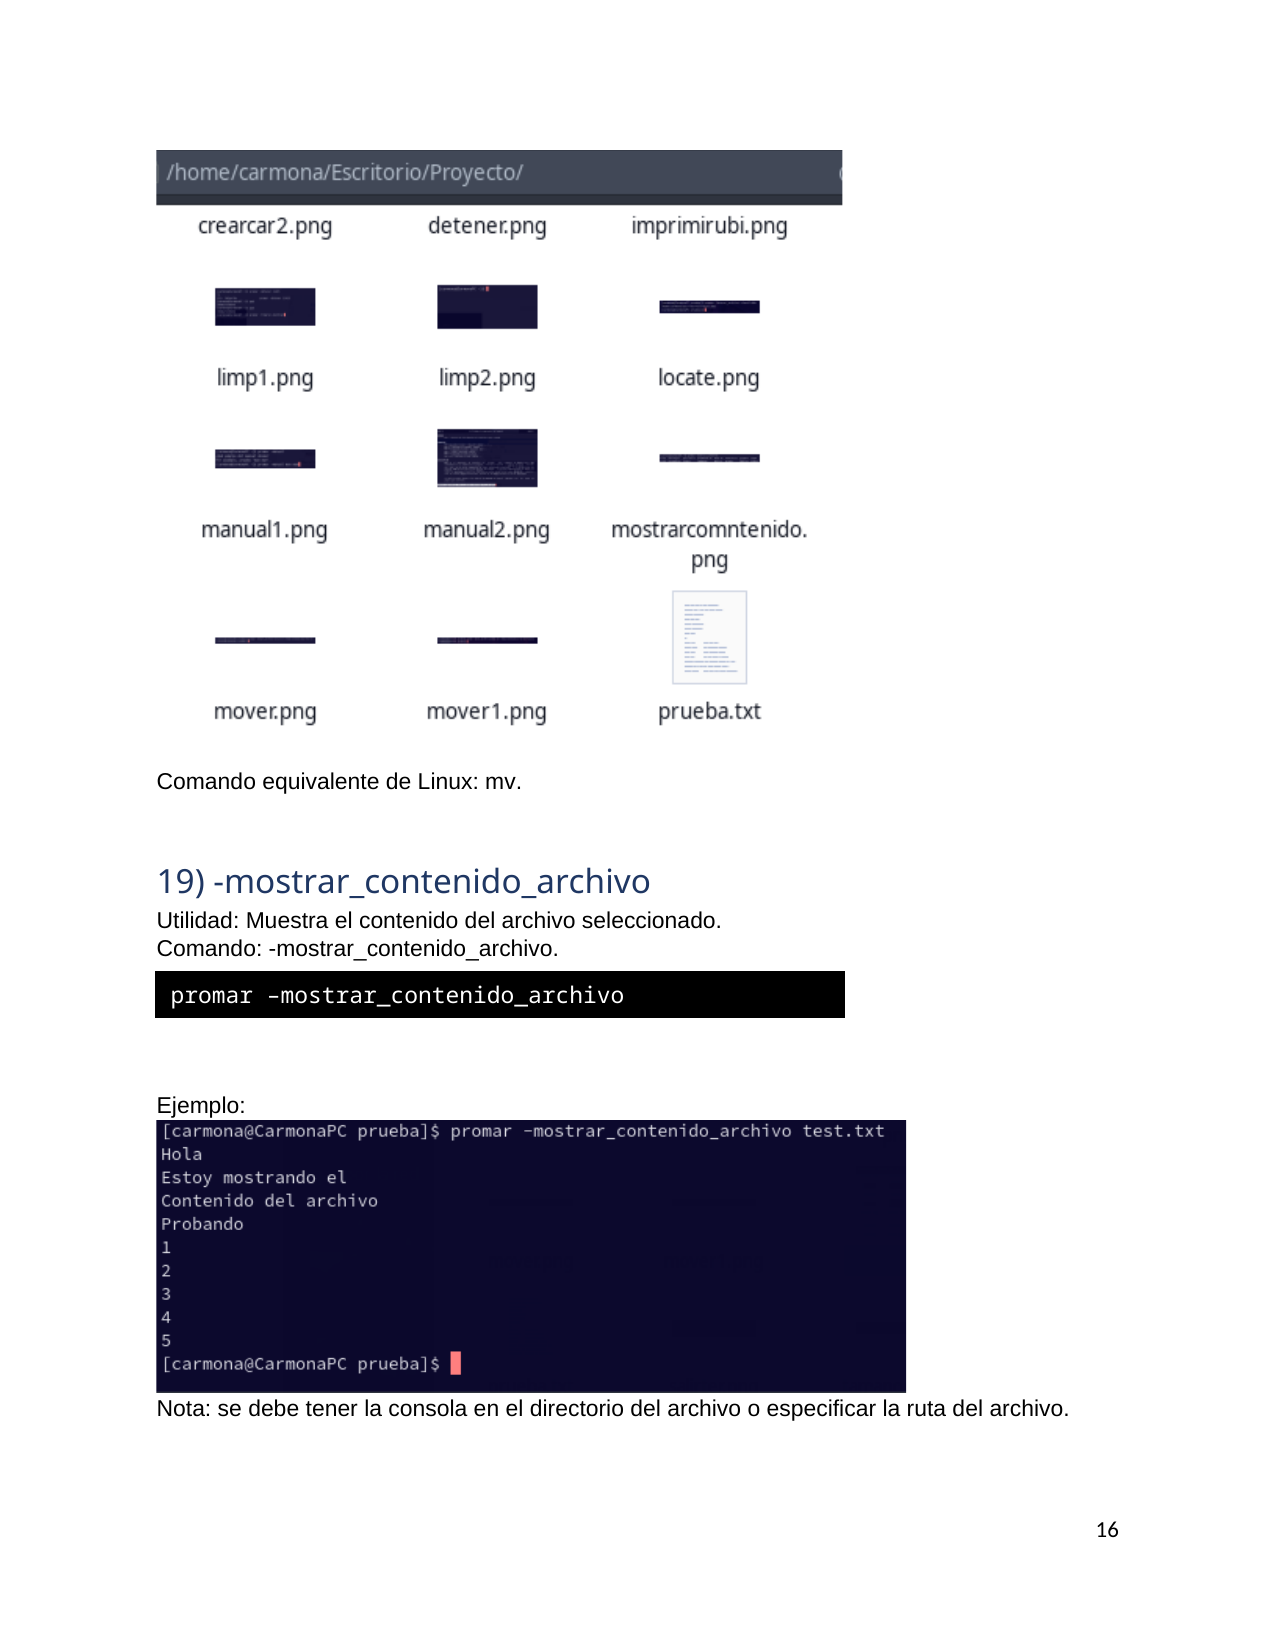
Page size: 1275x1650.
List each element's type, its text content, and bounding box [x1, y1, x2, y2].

text Ejemplo: [156, 1092, 1118, 1118]
text Comando equivalente de Linux: mv. [156, 768, 1118, 794]
text Utilidad: Muestra el contenido del archivo seleccionado. [156, 907, 1118, 933]
picture [156, 150, 843, 738]
picture [156, 1120, 907, 1393]
text Comando: -mostrar_contenido_archivo. [156, 935, 1118, 961]
text Nota: se debe tener la consola en el directorio del archivo o especificar la ruta del archivo. [156, 1394, 1118, 1421]
subtitle 19) -mostrar_contenido_archivo [156, 858, 1118, 903]
